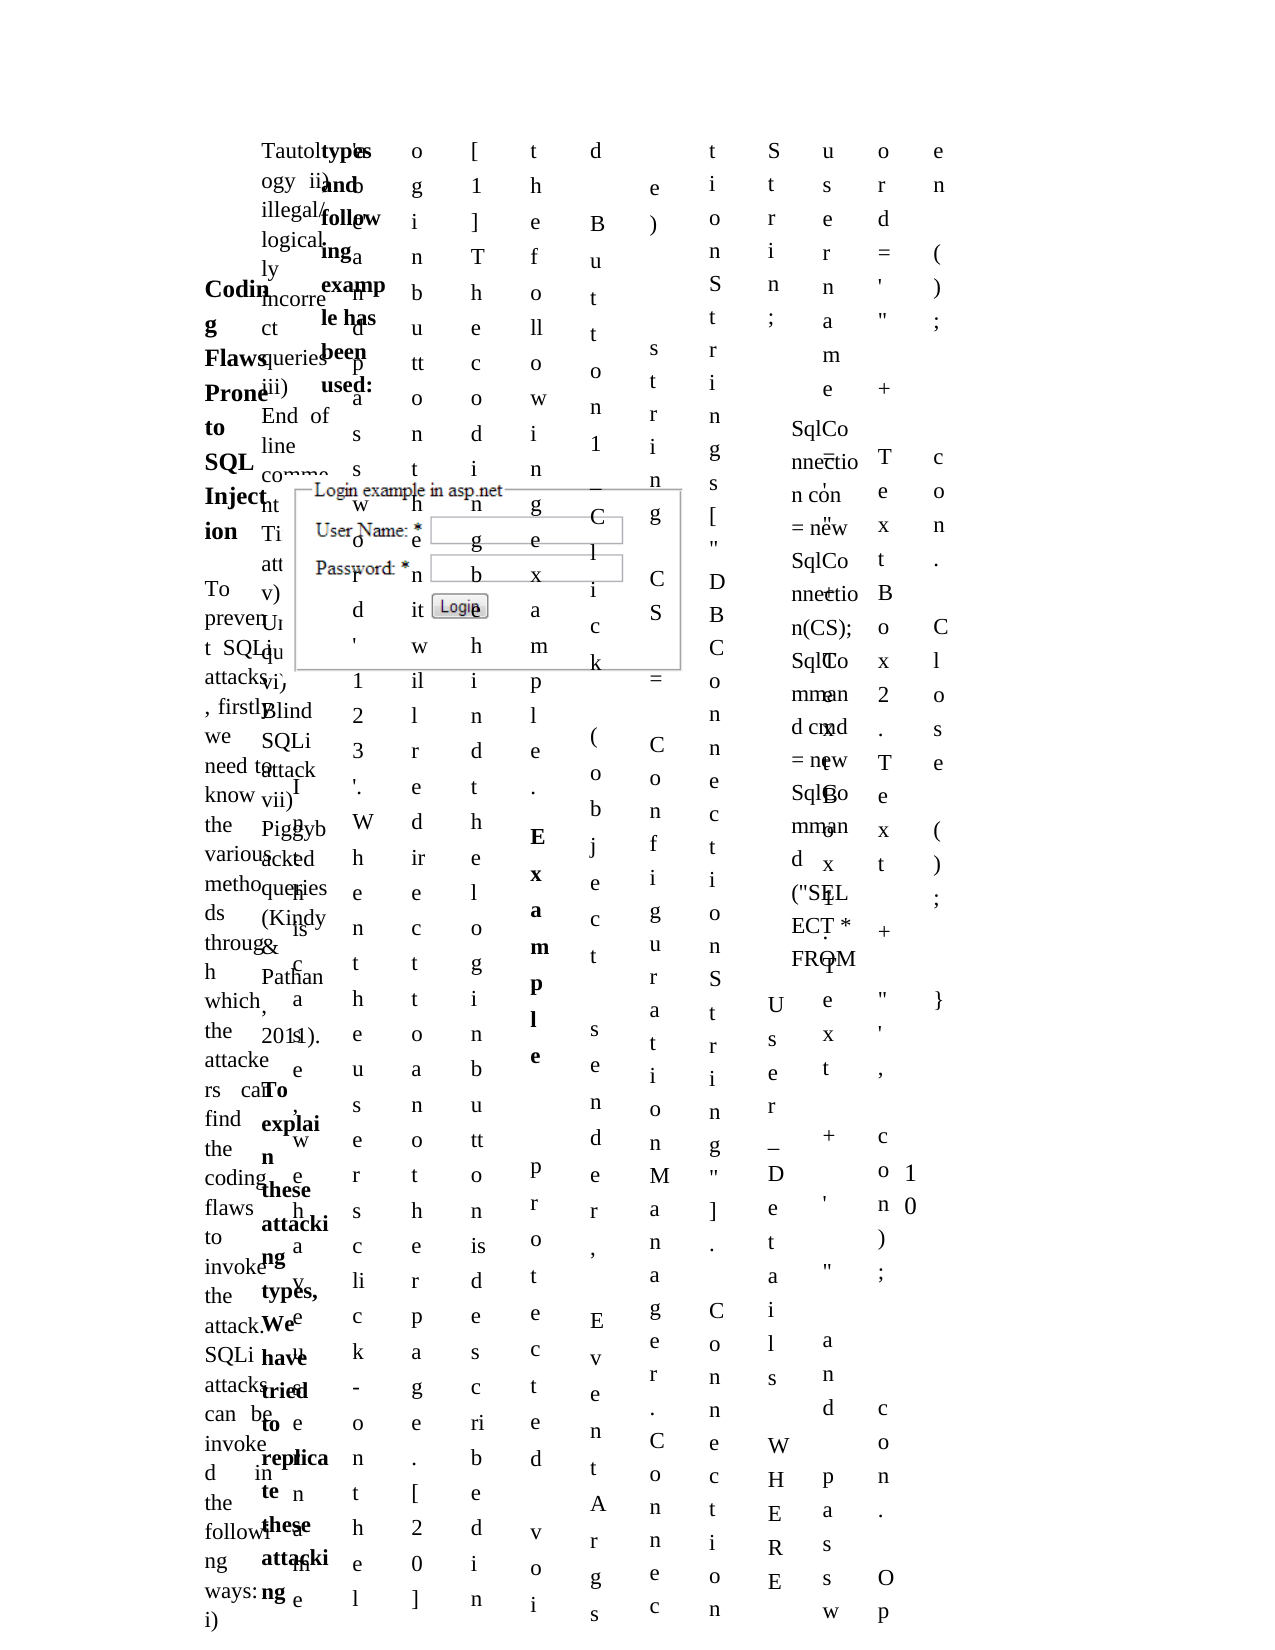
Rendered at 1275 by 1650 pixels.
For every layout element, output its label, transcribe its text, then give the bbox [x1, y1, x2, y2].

text In this case, we have username 'abc' and password '123'. When the users click-on the login button then it will redirect to another page.[20][1] The coding behind the login button is described in the following example. [411, 683, 427, 1611]
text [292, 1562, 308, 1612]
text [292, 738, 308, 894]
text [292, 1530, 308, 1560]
text In this case, we have username 'abc' and password '123'. When the users click-on the login button then it will redirect to another page.[20][1] The coding behind the login button is described in the following example. [471, 683, 486, 1611]
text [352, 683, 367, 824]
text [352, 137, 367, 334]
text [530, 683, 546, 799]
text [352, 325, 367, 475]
picture [282, 475, 695, 683]
